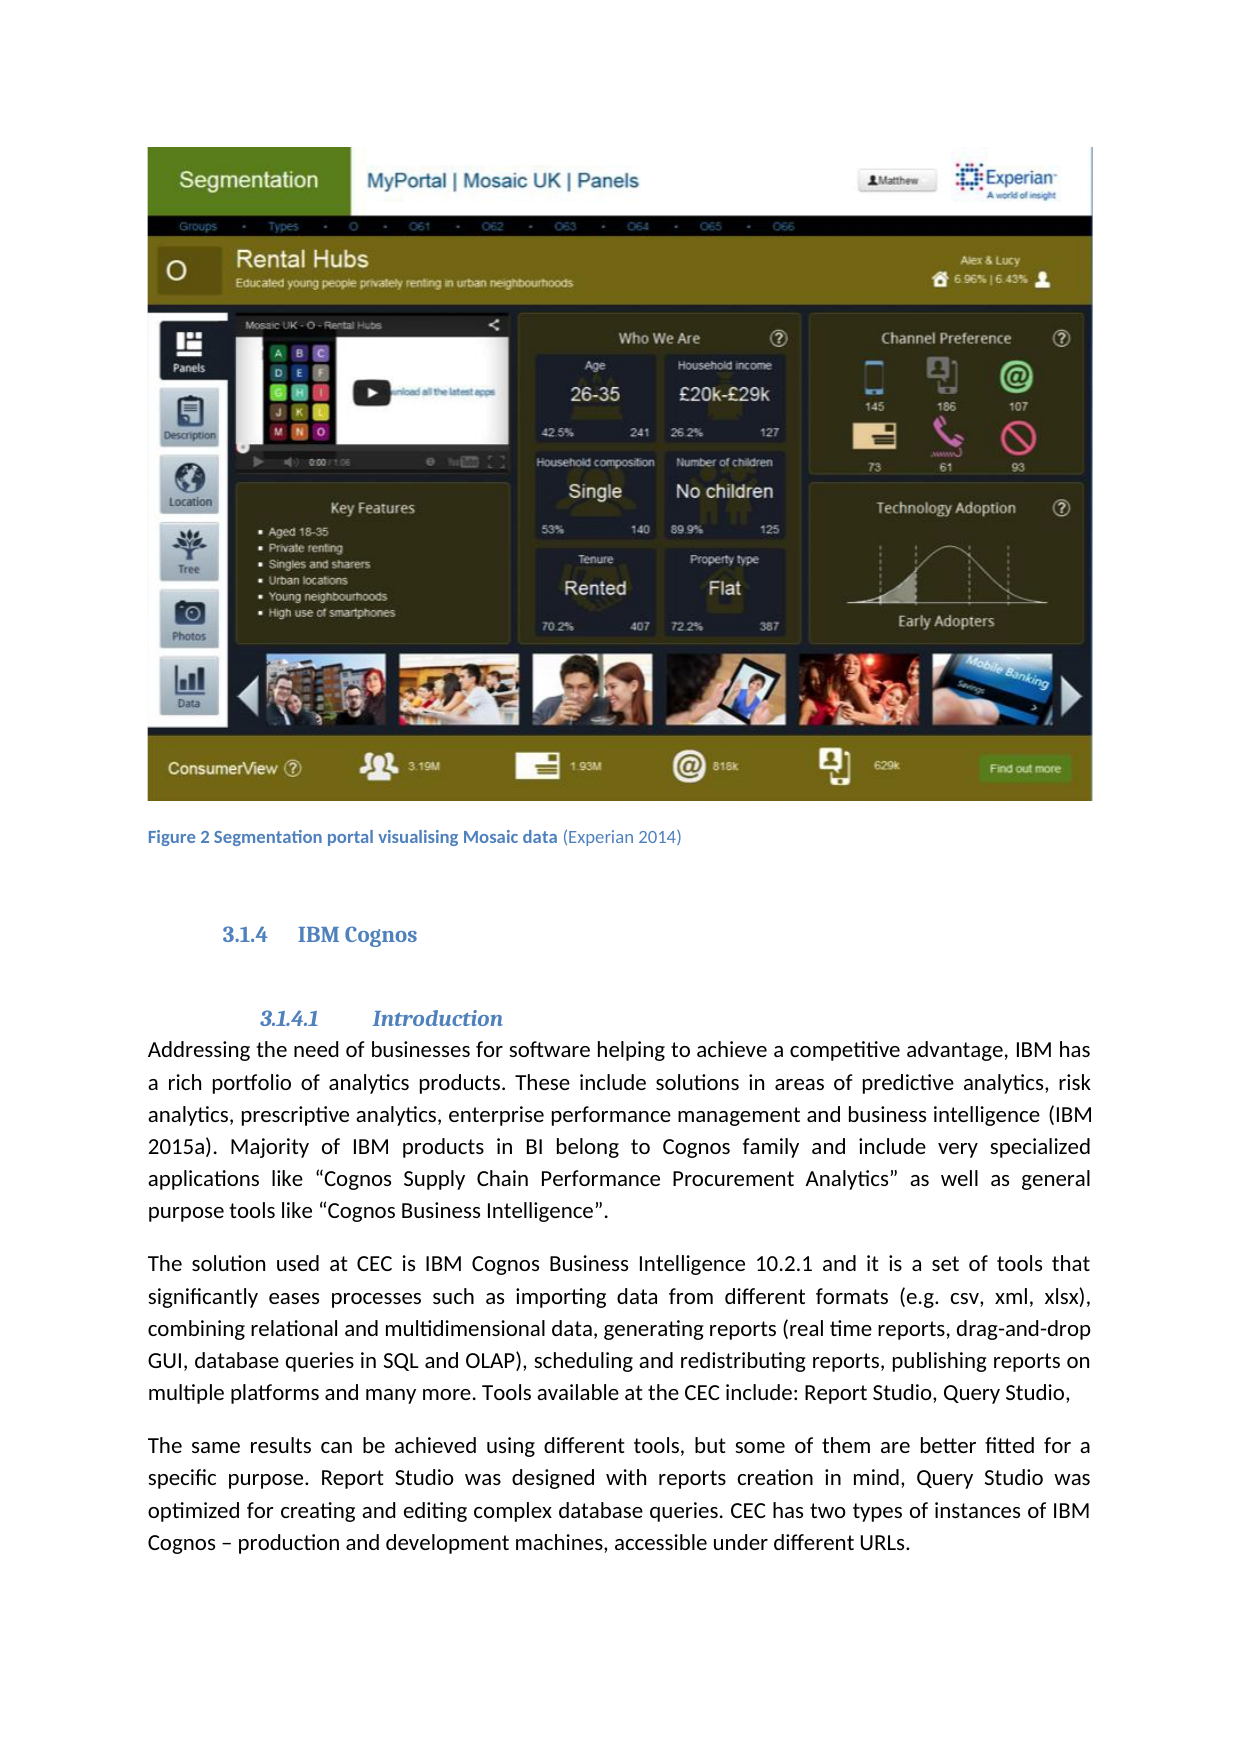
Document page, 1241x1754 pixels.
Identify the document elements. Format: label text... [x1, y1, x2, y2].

text Addressing the need of businesses for software helping to achieve a competitive advantage, IBM has a rich portfolio of analytics products. These include solutions in areas of predictive analytics, risk analytics, prescriptive analytics, enterprise performance management and business intelligence (IBM 2015a). Majority of IBM products in BI belong to Cognos family and include very specialized applications like “Cognos Supply Chain Performance Procurement Analytics” as well as general purpose tools like “Cognos Business Intelligence”. [148, 1036, 1093, 1224]
subtitle IBM Cognos [223, 922, 1093, 948]
text The solution used at CEC is IBM Cognos Business Intelligence 10.2.1 and it is a set of tools that significantly eases processes such as importing data from different formats (e.g. csv, xml, xlsx), combining relational and multidimensional data, generating reports (real time reports, drag-and-drop GUI, database queries in SQL and OLAP), scheduling and redistributing reports, publishing reports on multiple platforms and many more. Tools available at the CEC include: Report Studio, Query Studio, [148, 1249, 1093, 1406]
picture [147, 147, 1093, 801]
text The same results can be achieved using different tools, but some of them are better fitted for a specific purpose. Report Studio was designed with reports creation in mind, Query Studio was optimized for creating and editing complex database queries. CEC has two types of instances of IBM Cognos – production and development machines, accessible under different URLs. [148, 1431, 1093, 1556]
subtitle Introduction [260, 1005, 1093, 1032]
